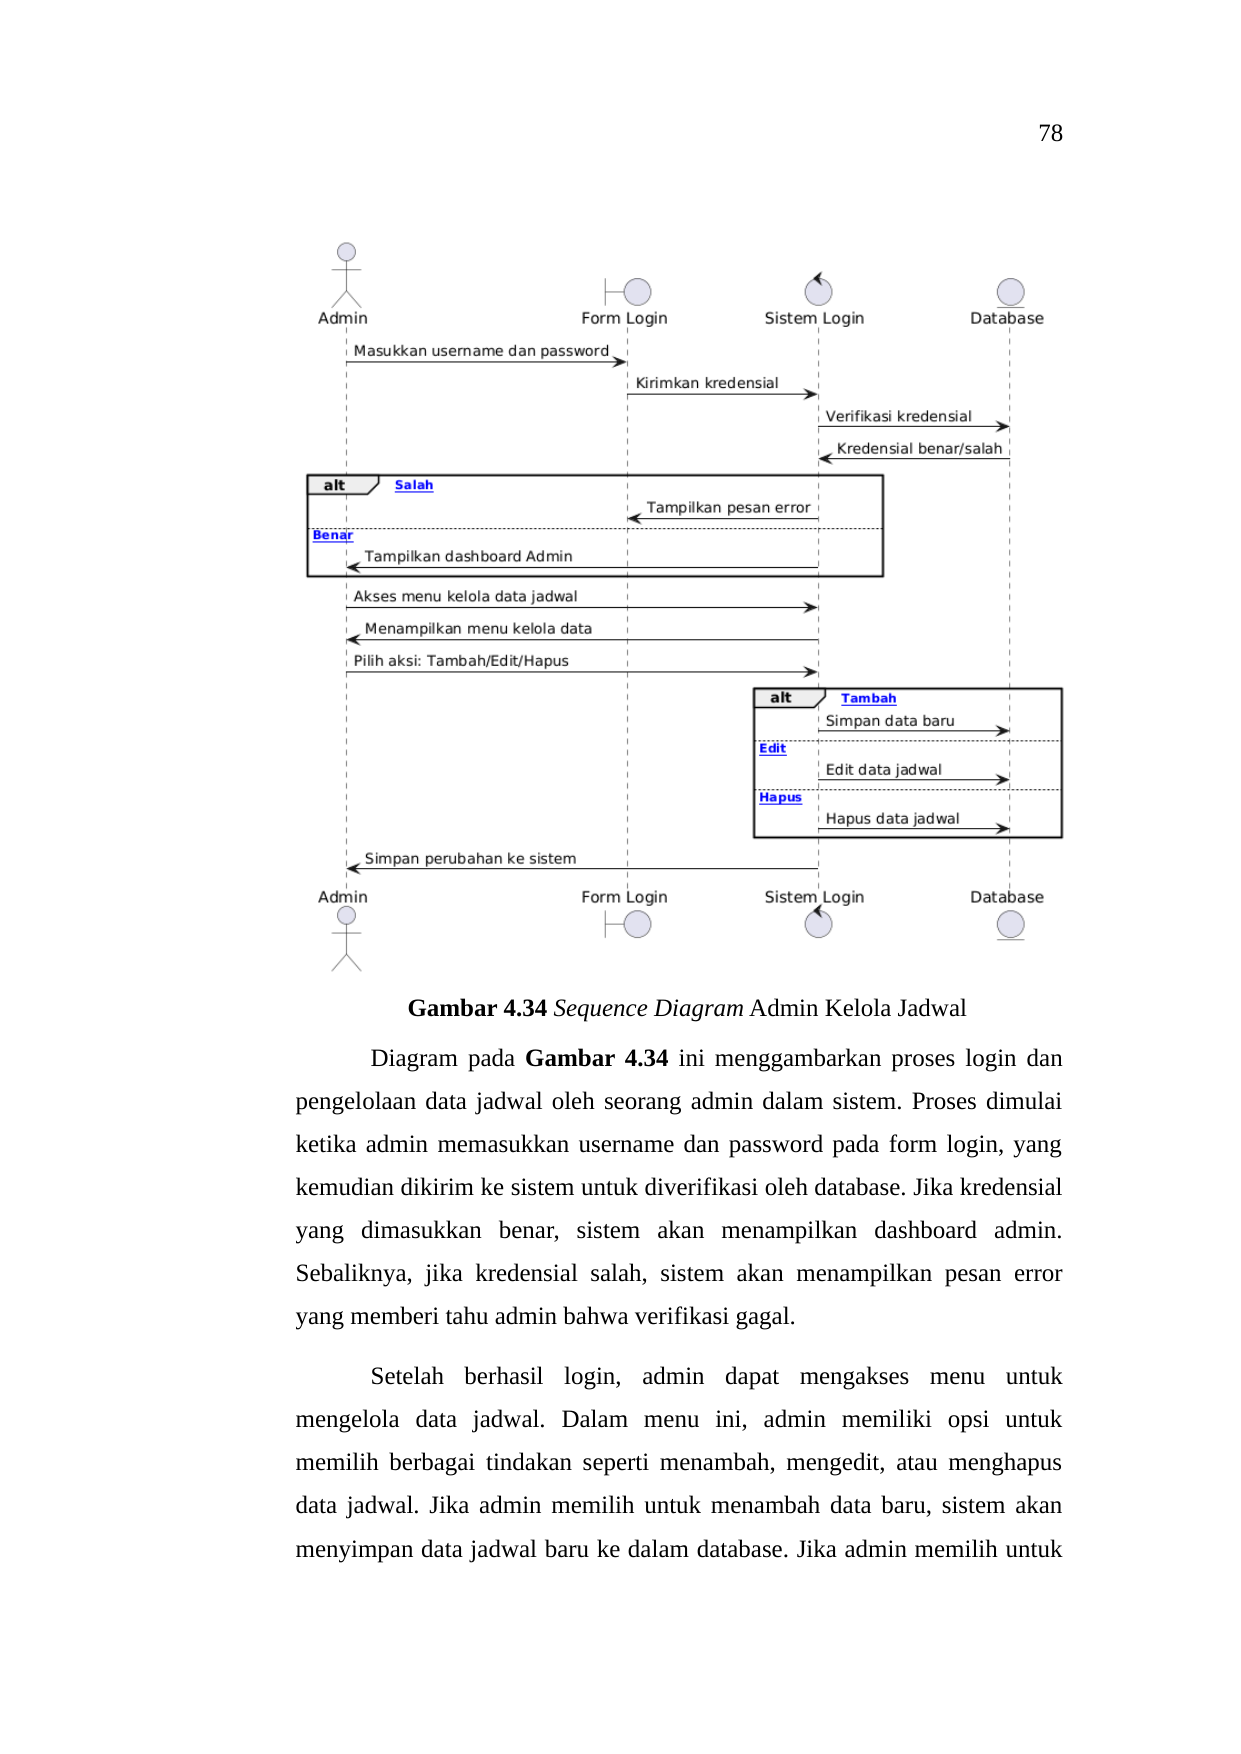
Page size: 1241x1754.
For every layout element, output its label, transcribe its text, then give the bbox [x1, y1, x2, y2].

picture [296, 237, 1068, 977]
text Diagram pada Gambar 4.34 ini menggambarkan proses login dan pengelolaan data jadwal oleh seorang admin dalam sistem. Proses dimulai ketika admin memasukkan username dan password pada form login, yang kemudian dikirim ke sistem untuk diverifikasi oleh database. Jika kredensial yang dimasukkan benar, sistem akan menampilkan dashboard admin. Sebaliknya, jika kredensial salah, sistem akan menampilkan pesan error yang memberi tahu admin bahwa verifikasi gagal. [295, 1043, 1063, 1330]
text Gambar 4.34 Sequence Diagram Admin Kelola Jadwal [236, 993, 1063, 1022]
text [295, 1361, 1063, 1562]
